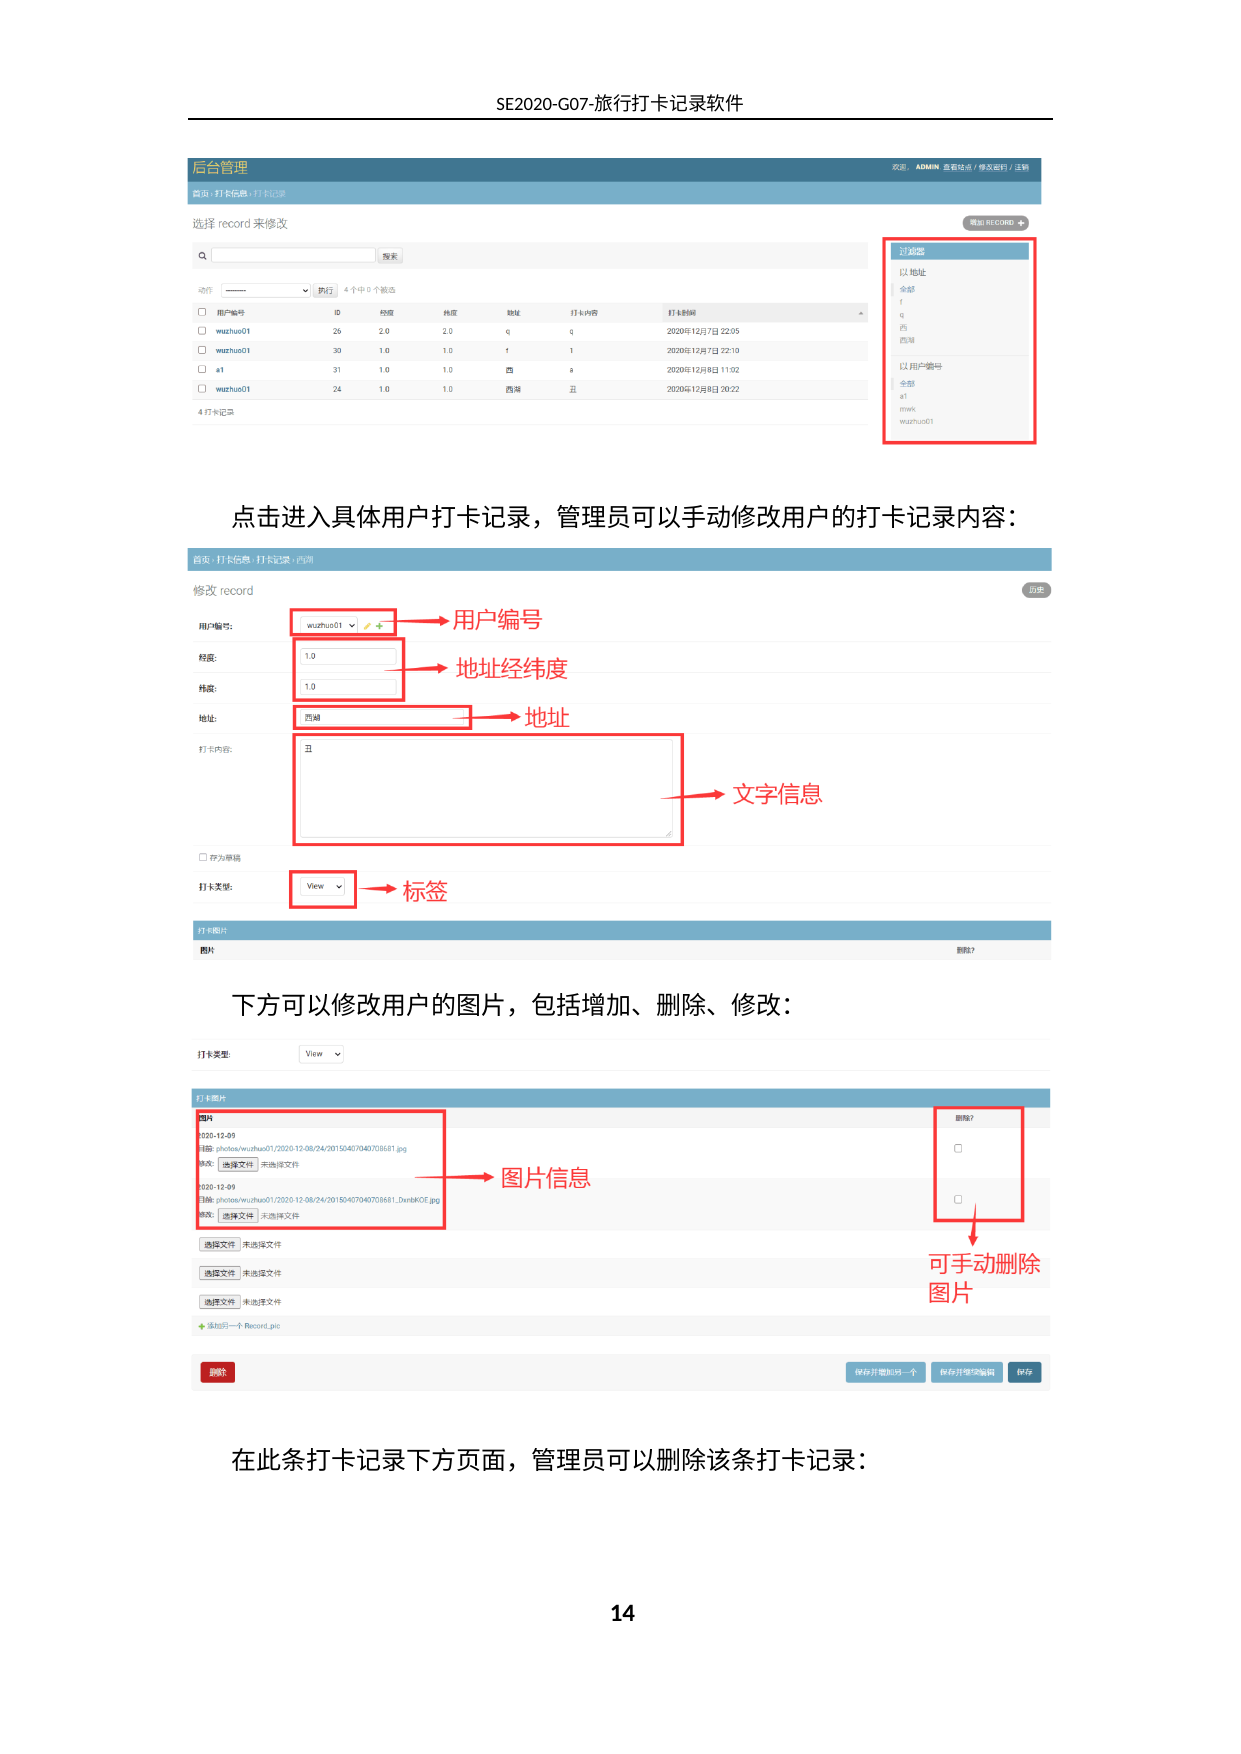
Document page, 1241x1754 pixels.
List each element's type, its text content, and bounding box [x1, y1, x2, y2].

picture [187, 1036, 1052, 1396]
picture [187, 158, 1042, 456]
text 下方可以修改用户的图片，包括增加、删除、修改： [187, 971, 1053, 1036]
text 在此条打卡记录下方页面，管理员可以删除该条打卡记录： [187, 1426, 1053, 1491]
picture [187, 548, 1052, 964]
text 点击进入具体用户打卡记录，管理员可以手动修改用户的打卡记录内容： [187, 483, 1053, 548]
